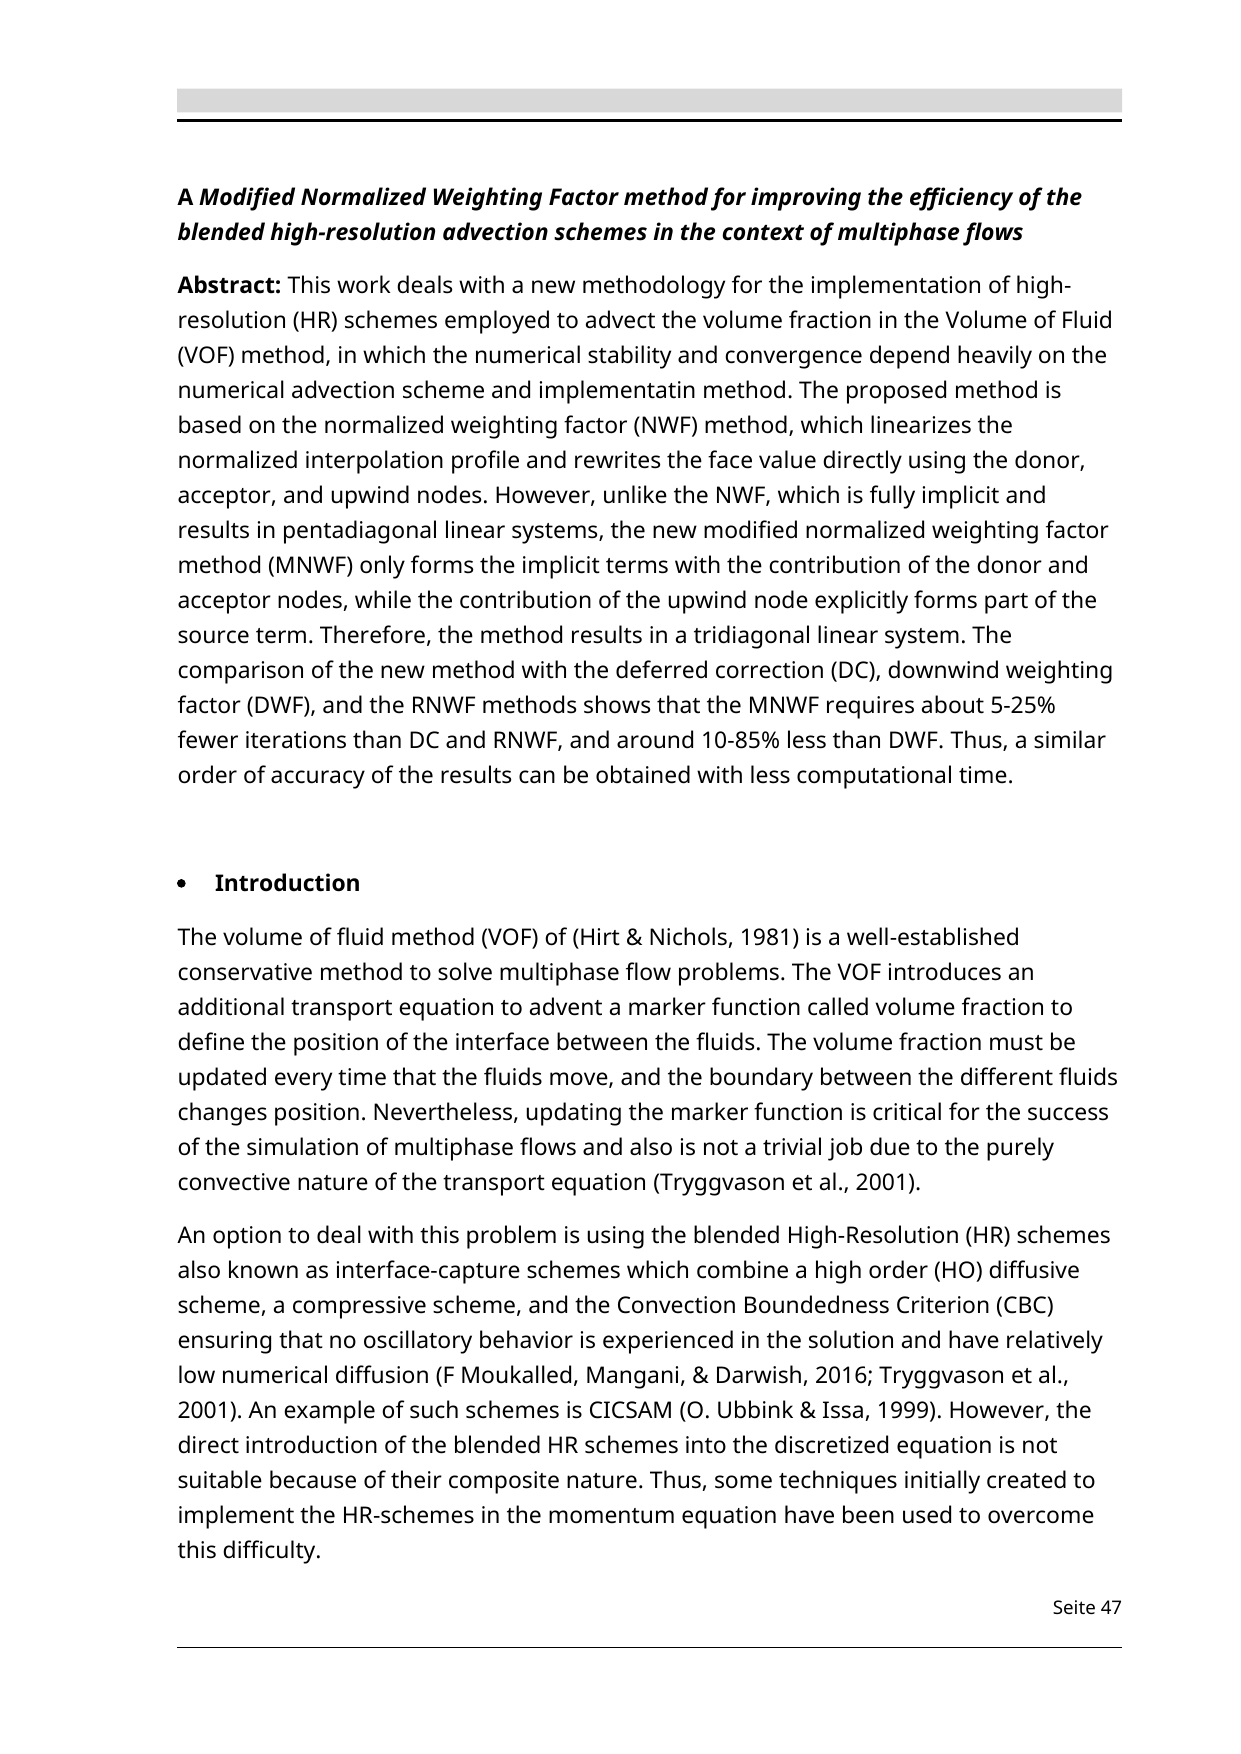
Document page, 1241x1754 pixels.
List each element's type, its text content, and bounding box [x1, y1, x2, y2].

list Introduction [177, 867, 1122, 898]
text An option to deal with this problem is using the blended High-Resolution (HR) schemes also known as interface-capture schemes which combine a high order (HO) diffusive scheme, a compressive scheme, and the Convection Boundedness Criterion (CBC) ensuring that no oscillatory behavior is experienced in the solution and have relatively low numerical diffusion (F Moukalled, Mangani, & Darwish, 2016; Tryggvason et al., 2001). An example of such schemes is CICSAM (O. Ubbink & Issa, 1999). However, the direct introduction of the blended HR schemes into the discretized equation is not suitable because of their composite nature. Thus, some techniques initially created to implement the HR-schemes in the momentum equation have been used to overcome this difficulty. [177, 1219, 1122, 1566]
text The volume of fluid method (VOF) of (Hirt & Nichols, 1981) is a well-established conservative method to solve multiphase flow problems. The VOF introduces an additional transport equation to advent a marker function called volume fraction to define the position of the interface between the fluids. The volume fraction must be updated every time that the fluids move, and the boundary between the different fluids changes position. Nevertheless, updating the marker function is critical for the success of the simulation of multiphase flows and also is not a trivial job due to the purely convective nature of the transport equation (Tryggvason et al., 2001). [177, 921, 1122, 1197]
text A Modified Normalized Weighting Factor method for improving the efficiency of the blended high-resolution advection schemes in the context of multiphase flows [177, 181, 1122, 247]
text Abstract: This work deals with a new methodology for the implementation of high-resolution (HR) schemes employed to advect the volume fraction in the Volume of Fluid (VOF) method, in which the numerical stability and convergence depend heavily on the numerical advection scheme and implementatin method. The proposed method is based on the normalized weighting factor (NWF) method, which linearizes the normalized interpolation profile and rewrites the face value directly using the donor, acceptor, and upwind nodes. However, unlike the NWF, which is fully implicit and results in pentadiagonal linear systems, the new modified normalized weighting factor method (MNWF) only forms the implicit terms with the contribution of the donor and acceptor nodes, while the contribution of the upwind node explicitly forms part of the source term. Therefore, the method results in a tridiagonal linear system. The comparison of the new method with the deferred correction (DC), downwind weighting factor (DWF), and the RNWF methods shows that the MNWF requires about 5-25% fewer iterations than DC and RNWF, and around 10-85% less than DWF. Thus, a similar order of accuracy of the results can be obtained with less computational time. [177, 269, 1122, 791]
